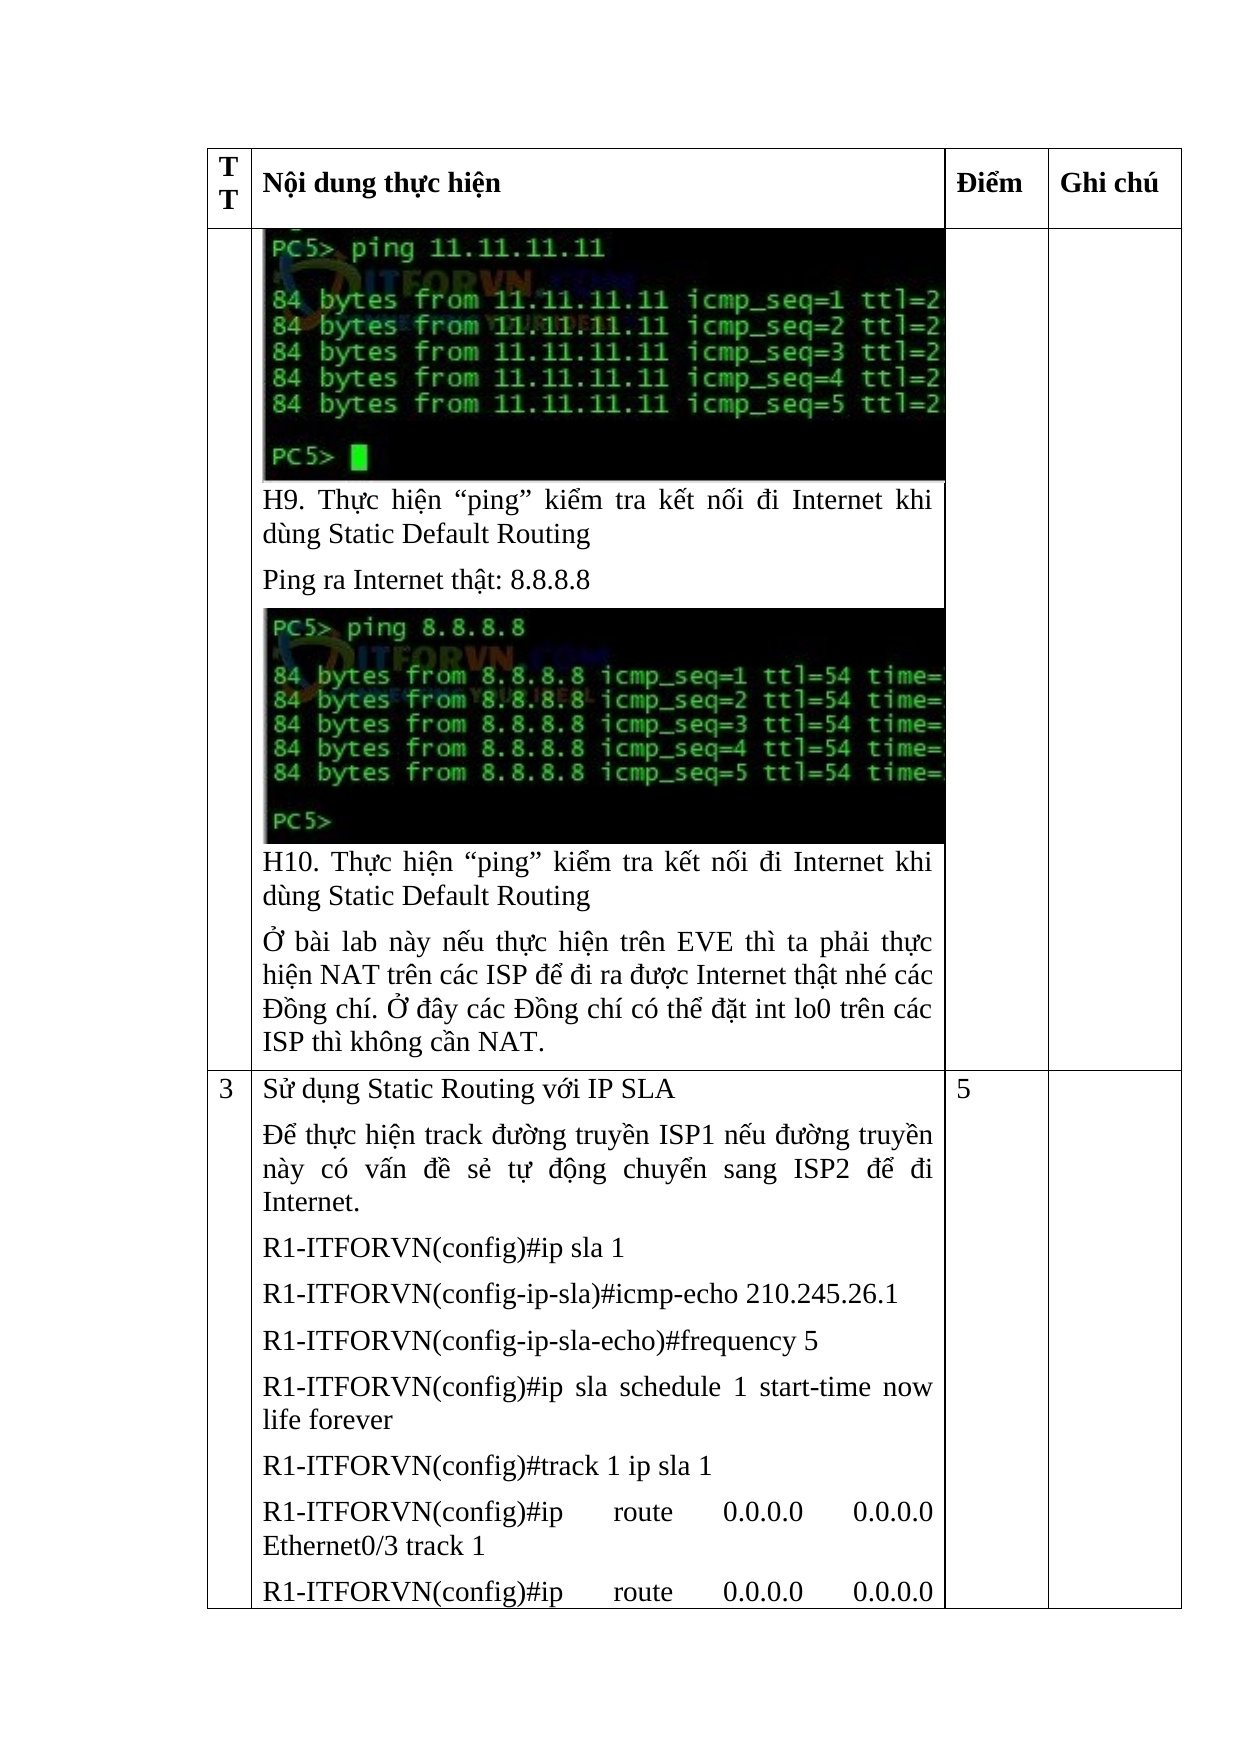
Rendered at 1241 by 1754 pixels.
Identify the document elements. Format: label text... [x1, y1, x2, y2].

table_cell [252, 229, 944, 1070]
table_cell 5 [946, 1071, 1048, 1607]
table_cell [252, 1071, 944, 1607]
table_cell 3 [946, 229, 1048, 1070]
table_cell [1049, 1071, 1181, 1607]
table_header Nội dung thực hiện [252, 149, 944, 228]
table_header Ghi chú [1049, 149, 1181, 228]
table_header Điểm [946, 149, 1048, 228]
table_header TT [208, 149, 251, 228]
picture [262, 608, 945, 844]
table_cell [1049, 229, 1181, 1070]
table_cell 3 [208, 1071, 251, 1607]
picture [262, 229, 945, 483]
table_cell 2 [208, 229, 251, 1070]
